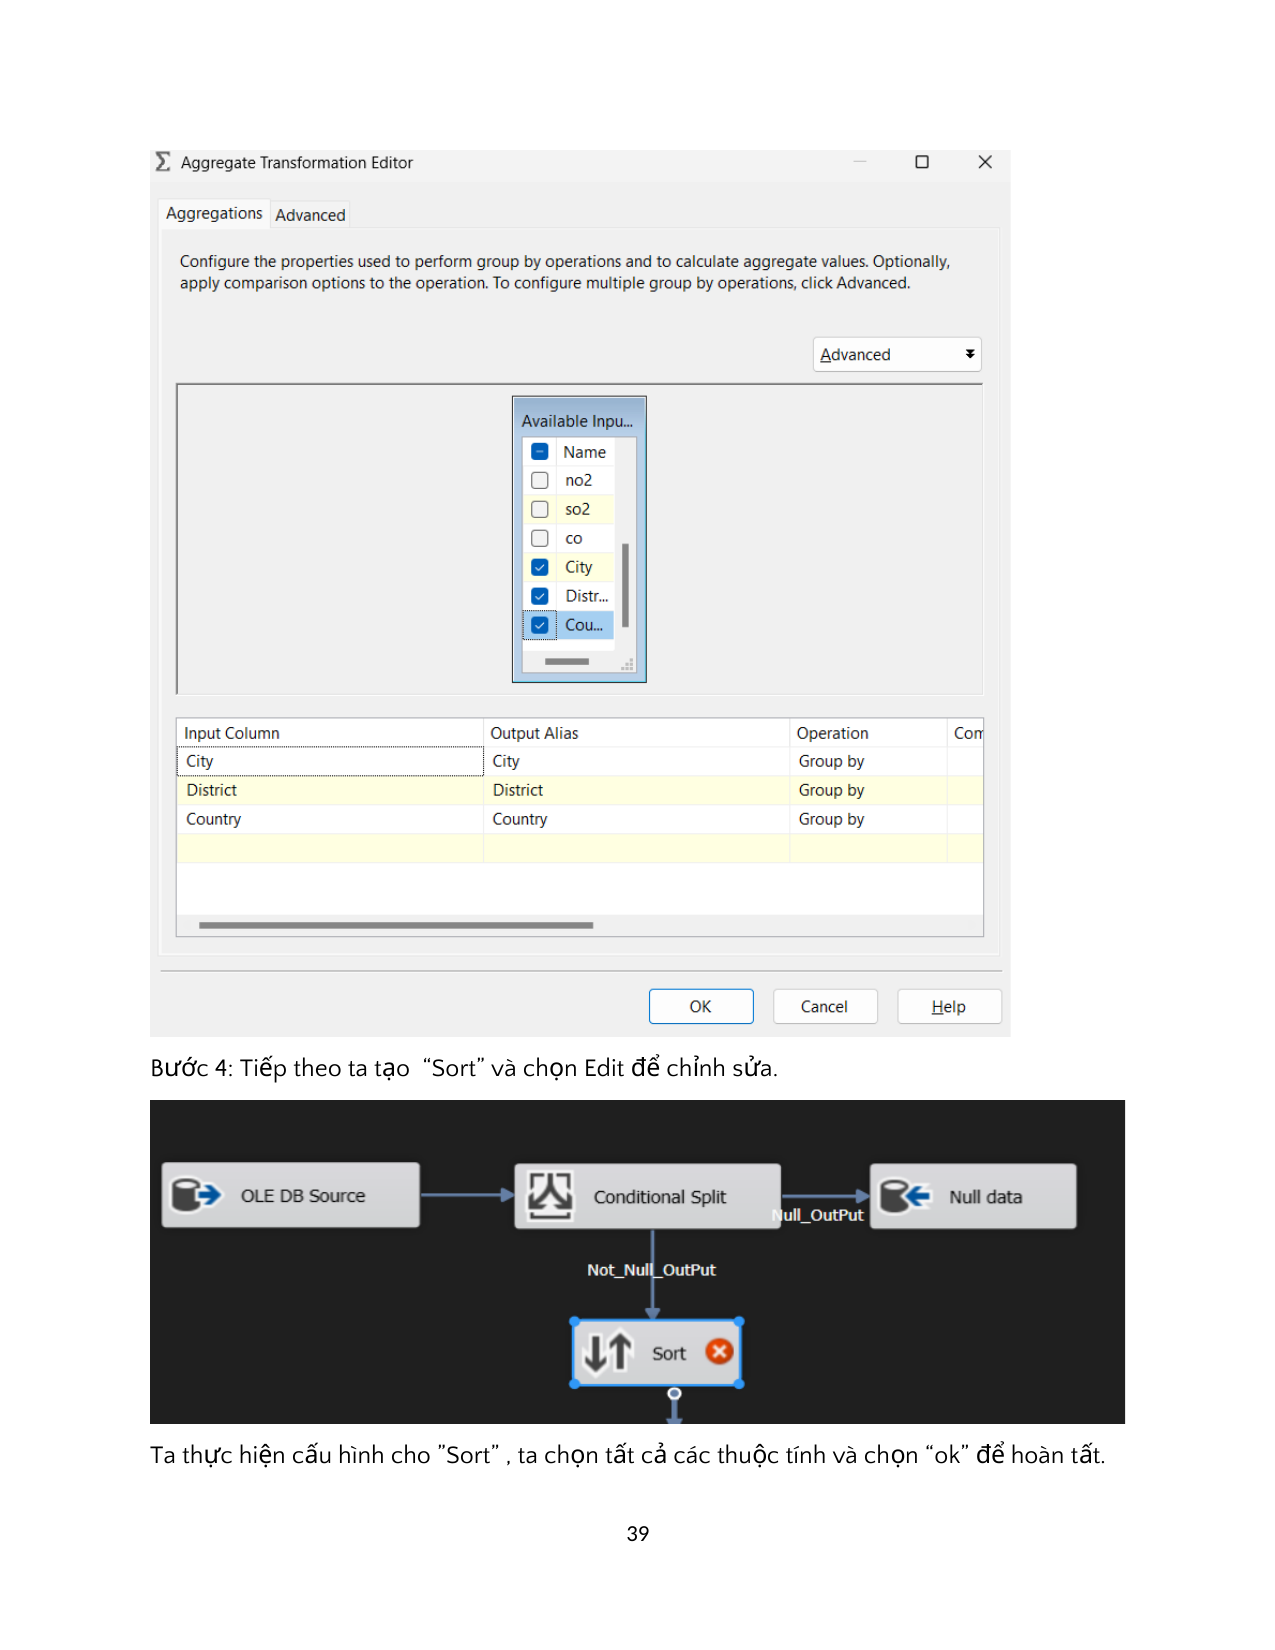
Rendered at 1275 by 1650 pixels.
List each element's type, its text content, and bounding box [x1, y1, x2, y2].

picture [150, 150, 1011, 1037]
text Ta thực hiện cấu hình cho ”Sort” , ta chọn tất cả các thuộc tính và chọn “ok” để hoàn tất. [150, 1442, 1125, 1470]
picture [150, 1100, 1125, 1424]
text Bước 4: Tiếp theo ta tạo “Sort” và chọn Edit để chỉnh sửa. [150, 1055, 1125, 1082]
